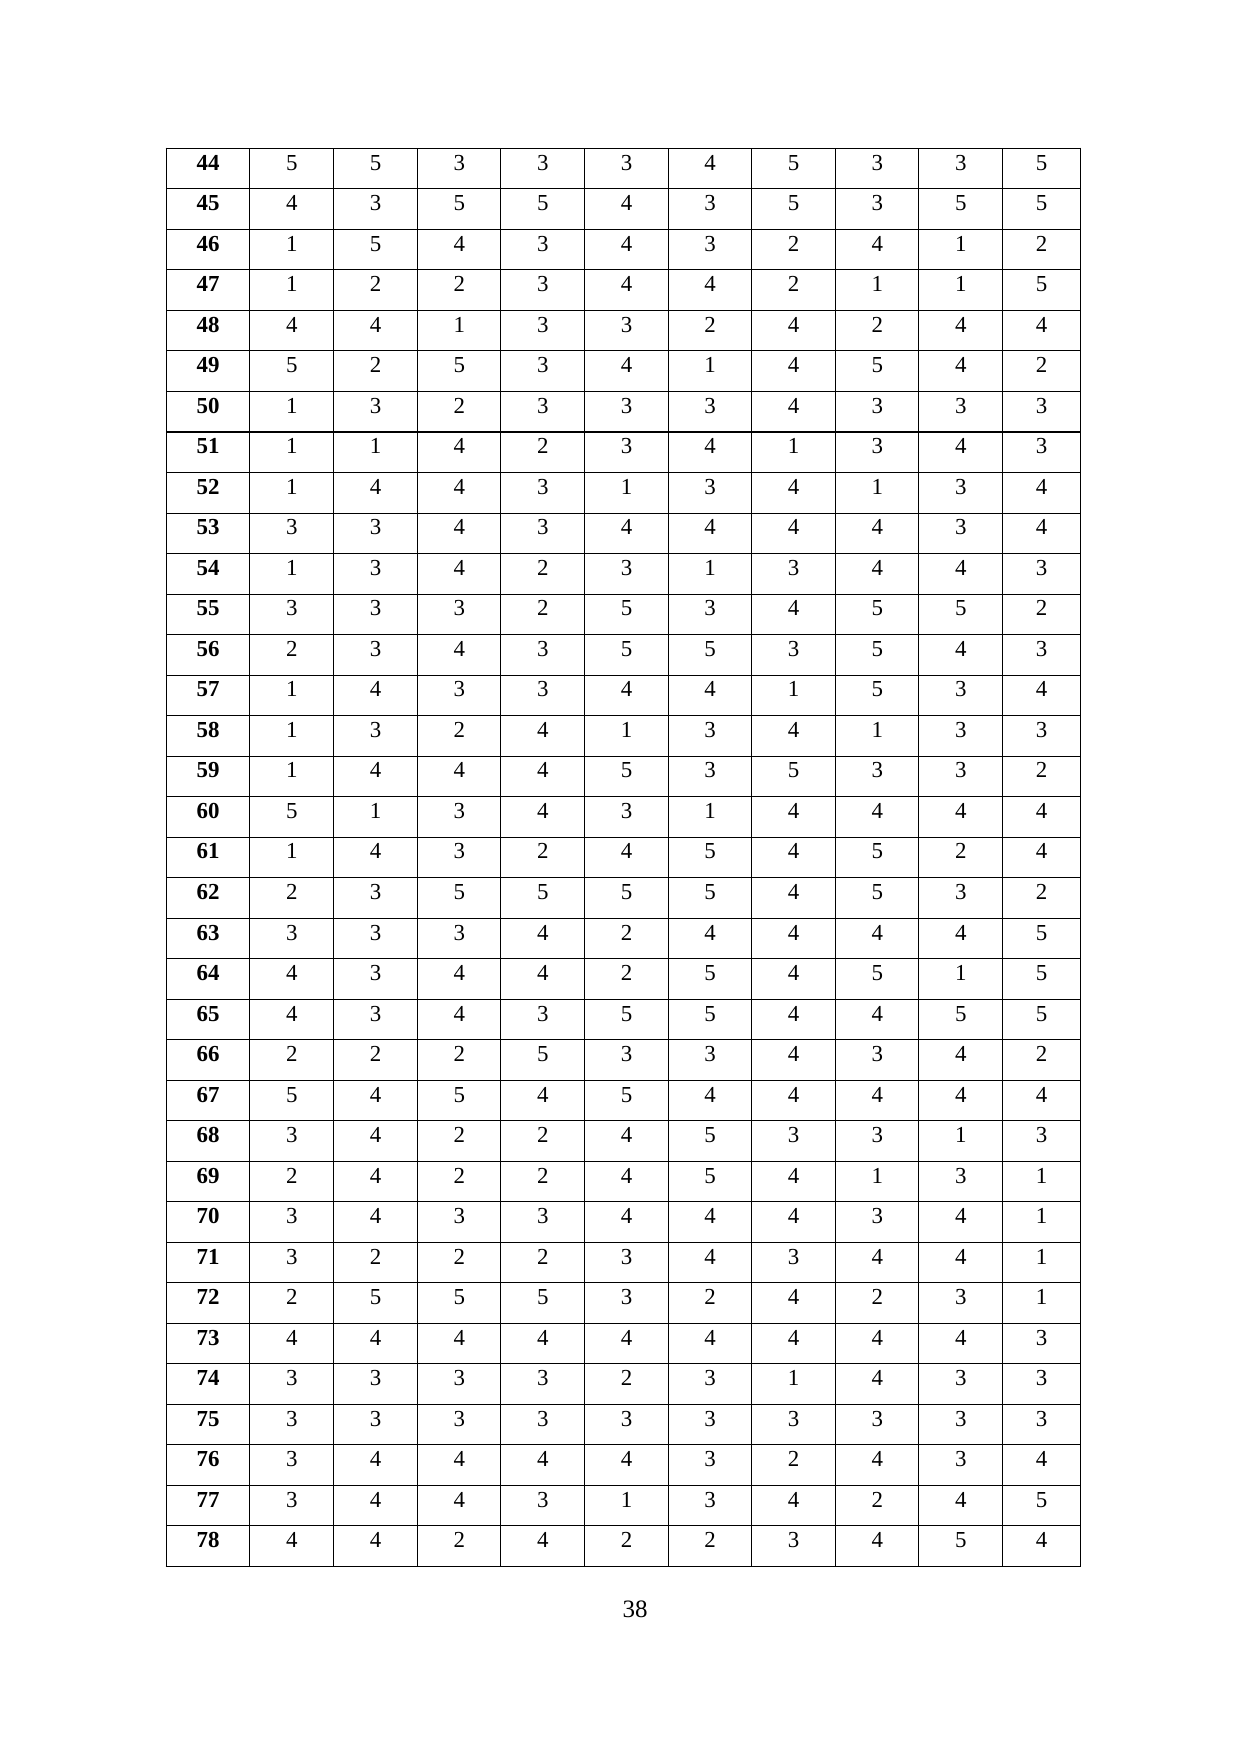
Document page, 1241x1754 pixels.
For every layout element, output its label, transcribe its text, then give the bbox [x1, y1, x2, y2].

table_cell 4 [836, 514, 918, 553]
table_cell 4 [1003, 311, 1080, 350]
table_cell 4 [585, 351, 668, 391]
table_cell 5 [836, 351, 918, 391]
table_cell 2 [1003, 878, 1080, 918]
table_cell 3 [836, 757, 918, 796]
table_cell 5 [836, 635, 918, 674]
table_cell 2 [334, 270, 417, 310]
table_cell 4 [418, 635, 500, 674]
table_cell 69 [167, 1162, 249, 1201]
table_cell 5 [1003, 1486, 1080, 1525]
table_cell 5 [836, 838, 918, 877]
table_cell 2 [752, 270, 835, 310]
table_cell 2 [836, 1283, 918, 1323]
table_cell 1 [669, 797, 751, 837]
table_cell 2 [418, 1162, 500, 1201]
table_cell 3 [501, 635, 584, 674]
table_cell 4 [752, 1162, 835, 1201]
table_cell 3 [501, 514, 584, 553]
table_cell 3 [919, 514, 1002, 553]
table_cell 4 [836, 1445, 918, 1485]
table_cell 3 [501, 1364, 584, 1404]
table_cell 3 [752, 1121, 835, 1161]
table_cell 3 [669, 392, 751, 431]
table_cell 4 [836, 1081, 918, 1120]
table_cell 1 [334, 433, 417, 472]
table_cell 4 [919, 797, 1002, 837]
table_cell 2 [1003, 351, 1080, 391]
table_cell 3 [836, 1202, 918, 1242]
table_cell 2 [250, 635, 333, 674]
table_cell 61 [167, 838, 249, 877]
table_cell 4 [334, 1486, 417, 1525]
table_cell 53 [167, 514, 249, 553]
table_cell 3 [669, 189, 751, 229]
table_cell 4 [919, 1081, 1002, 1120]
table_cell 3 [501, 1202, 584, 1242]
table_cell 1 [1003, 1162, 1080, 1201]
table_cell 4 [1003, 1526, 1080, 1566]
table_cell 64 [167, 959, 249, 999]
table_cell 3 [669, 1040, 751, 1080]
table_cell 1 [250, 230, 333, 269]
table_cell 4 [1003, 514, 1080, 553]
table_cell 3 [752, 635, 835, 674]
table_cell 5 [836, 595, 918, 634]
table_cell 3 [1003, 1405, 1080, 1444]
table_cell 3 [669, 1405, 751, 1444]
table_cell 4 [418, 514, 500, 553]
table_cell 4 [334, 1081, 417, 1120]
table_cell 5 [334, 149, 417, 188]
table_cell 4 [752, 838, 835, 877]
table_cell 5 [919, 1000, 1002, 1039]
table_cell 1 [836, 716, 918, 756]
table_cell 1 [919, 230, 1002, 269]
table_cell 4 [752, 797, 835, 837]
table_cell 5 [418, 878, 500, 918]
table_cell 70 [167, 1202, 249, 1242]
table_cell 3 [836, 149, 918, 188]
table_cell 4 [501, 1324, 584, 1363]
table_cell 5 [585, 878, 668, 918]
table_cell 3 [501, 676, 584, 715]
table_cell 3 [334, 595, 417, 634]
table_cell 3 [669, 230, 751, 269]
table_cell 4 [334, 1445, 417, 1485]
table_cell 4 [919, 311, 1002, 350]
table_cell 4 [669, 433, 751, 472]
table_cell 4 [418, 1324, 500, 1363]
table_cell 5 [1003, 189, 1080, 229]
table_cell 4 [1003, 838, 1080, 877]
table_cell 3 [919, 676, 1002, 715]
table_cell 4 [418, 473, 500, 512]
table_cell 1 [250, 270, 333, 310]
table_cell 59 [167, 757, 249, 796]
table_cell 3 [585, 1040, 668, 1080]
table_cell 4 [1003, 1081, 1080, 1120]
table_cell 3 [334, 1364, 417, 1404]
table_cell 3 [669, 595, 751, 634]
table_cell 3 [919, 878, 1002, 918]
table_cell 4 [334, 757, 417, 796]
table_cell 3 [1003, 1121, 1080, 1161]
table_cell 3 [418, 595, 500, 634]
table_cell 57 [167, 676, 249, 715]
table_cell 4 [669, 514, 751, 553]
table_cell 3 [669, 716, 751, 756]
table_cell 55 [167, 595, 249, 634]
table_cell 3 [669, 1486, 751, 1525]
table_cell 1 [418, 311, 500, 350]
table_cell 2 [585, 959, 668, 999]
table_cell 1 [250, 473, 333, 512]
table_cell 3 [836, 1405, 918, 1444]
table_cell 68 [167, 1121, 249, 1161]
table_cell 4 [250, 189, 333, 229]
table_cell 3 [418, 149, 500, 188]
table_cell 4 [585, 1202, 668, 1242]
table_cell 65 [167, 1000, 249, 1039]
table_cell 4 [919, 635, 1002, 674]
table_cell 2 [334, 1243, 417, 1282]
table_cell 3 [1003, 716, 1080, 756]
table_cell 3 [250, 1121, 333, 1161]
table_cell 5 [669, 635, 751, 674]
table_cell 1 [752, 676, 835, 715]
table_cell 2 [752, 1445, 835, 1485]
table_cell 4 [752, 1202, 835, 1242]
table_cell 5 [669, 959, 751, 999]
table_cell 3 [250, 514, 333, 553]
table_cell 3 [334, 716, 417, 756]
table_cell 3 [501, 1405, 584, 1444]
table_cell 2 [334, 1040, 417, 1080]
table_cell 5 [585, 1000, 668, 1039]
table_cell 3 [836, 392, 918, 431]
table_cell 58 [167, 716, 249, 756]
table_cell 4 [585, 230, 668, 269]
table_cell 74 [167, 1364, 249, 1404]
table_cell 4 [585, 676, 668, 715]
table_cell 3 [1003, 635, 1080, 674]
table_cell 5 [1003, 959, 1080, 999]
table_cell 3 [334, 919, 417, 958]
table_cell 2 [501, 838, 584, 877]
table_cell 3 [501, 311, 584, 350]
table_cell 3 [418, 676, 500, 715]
table_cell 3 [752, 1526, 835, 1566]
table_cell 3 [669, 1364, 751, 1404]
table_cell 4 [669, 1324, 751, 1363]
table_cell 4 [836, 230, 918, 269]
table_cell 4 [418, 554, 500, 593]
table_cell 1 [919, 270, 1002, 310]
table_cell 4 [752, 595, 835, 634]
table_cell 5 [669, 878, 751, 918]
table_cell 1 [1003, 1202, 1080, 1242]
table_cell 4 [250, 1324, 333, 1363]
table_cell 2 [669, 1283, 751, 1323]
table_cell 4 [585, 189, 668, 229]
table_cell 2 [1003, 595, 1080, 634]
table_cell 2 [501, 433, 584, 472]
table_cell 4 [919, 1040, 1002, 1080]
table_cell 5 [250, 149, 333, 188]
table_cell 2 [250, 1040, 333, 1080]
table_cell 60 [167, 797, 249, 837]
table_cell 1 [919, 1121, 1002, 1161]
table_cell 2 [501, 1162, 584, 1201]
table_cell 4 [250, 1000, 333, 1039]
table_cell 5 [418, 189, 500, 229]
table_cell 4 [1003, 473, 1080, 512]
table_cell 5 [752, 149, 835, 188]
table_cell 2 [501, 1243, 584, 1282]
table_cell 4 [585, 1445, 668, 1485]
table_cell 4 [752, 959, 835, 999]
table_cell 1 [585, 473, 668, 512]
table_cell 5 [501, 1283, 584, 1323]
table_cell 5 [585, 757, 668, 796]
table_cell 4 [669, 1243, 751, 1282]
table_cell 2 [418, 1243, 500, 1282]
table_cell 47 [167, 270, 249, 310]
table_cell 4 [585, 514, 668, 553]
table_cell 3 [585, 311, 668, 350]
table_cell 2 [752, 230, 835, 269]
table_cell 4 [752, 514, 835, 553]
table_cell 4 [836, 1000, 918, 1039]
table_cell 2 [669, 1526, 751, 1566]
table_cell 2 [501, 595, 584, 634]
table_cell 4 [418, 433, 500, 472]
table_cell 3 [501, 351, 584, 391]
table_cell 1 [250, 433, 333, 472]
table_cell 4 [752, 392, 835, 431]
table_cell 1 [585, 716, 668, 756]
table_cell 3 [836, 189, 918, 229]
table_cell 3 [752, 554, 835, 593]
table_cell 4 [418, 1486, 500, 1525]
table_cell 2 [669, 311, 751, 350]
table_cell 5 [752, 189, 835, 229]
table_cell 4 [752, 919, 835, 958]
table_cell 5 [334, 230, 417, 269]
table_cell 1 [585, 1486, 668, 1525]
table_cell 3 [334, 1000, 417, 1039]
table_cell 3 [585, 1405, 668, 1444]
table_cell 3 [919, 392, 1002, 431]
table_cell 4 [501, 757, 584, 796]
table_cell 3 [501, 473, 584, 512]
table_cell 3 [919, 757, 1002, 796]
table_cell 3 [669, 757, 751, 796]
table_cell 3 [919, 1162, 1002, 1201]
table_cell 3 [501, 270, 584, 310]
table_cell 4 [669, 149, 751, 188]
table_cell 5 [418, 1081, 500, 1120]
table_cell 1 [752, 1364, 835, 1404]
table_cell 3 [334, 878, 417, 918]
table_cell 4 [752, 1486, 835, 1525]
table_cell 4 [334, 1202, 417, 1242]
table_cell 3 [919, 1283, 1002, 1323]
table_cell 4 [585, 1162, 668, 1201]
table_cell 3 [334, 959, 417, 999]
table_cell 3 [418, 1405, 500, 1444]
table_cell 3 [418, 1364, 500, 1404]
table_cell 5 [919, 595, 1002, 634]
table_cell 2 [418, 1040, 500, 1080]
table_cell 4 [752, 716, 835, 756]
table_cell 5 [752, 757, 835, 796]
table_cell 4 [836, 1364, 918, 1404]
table_cell 48 [167, 311, 249, 350]
table_cell 3 [1003, 392, 1080, 431]
table_cell 3 [1003, 433, 1080, 472]
table_cell 1 [250, 392, 333, 431]
table_cell 3 [250, 1364, 333, 1404]
table_cell 66 [167, 1040, 249, 1080]
table_cell 4 [919, 554, 1002, 593]
table_cell 2 [250, 878, 333, 918]
table_cell 3 [1003, 554, 1080, 593]
table_cell 1 [836, 270, 918, 310]
table_cell 4 [669, 1202, 751, 1242]
table_cell 4 [669, 270, 751, 310]
table_cell 1 [250, 554, 333, 593]
table_cell 2 [1003, 230, 1080, 269]
table_cell 5 [1003, 270, 1080, 310]
table_cell 4 [334, 311, 417, 350]
table_cell 49 [167, 351, 249, 391]
table_cell 3 [250, 1243, 333, 1282]
table_cell 5 [418, 1283, 500, 1323]
table_cell 3 [585, 797, 668, 837]
table_cell 1 [250, 838, 333, 877]
table_cell 5 [669, 1121, 751, 1161]
table_cell 1 [752, 433, 835, 472]
table_cell 5 [919, 1526, 1002, 1566]
table_cell 4 [752, 1040, 835, 1080]
table_cell 1 [334, 797, 417, 837]
table_cell 4 [836, 1324, 918, 1363]
table_cell 3 [919, 716, 1002, 756]
table_cell 4 [334, 473, 417, 512]
table_cell 3 [334, 392, 417, 431]
table_cell 4 [418, 1000, 500, 1039]
table_cell 76 [167, 1445, 249, 1485]
table_cell 3 [501, 392, 584, 431]
table_cell 3 [250, 595, 333, 634]
table_cell 4 [501, 1081, 584, 1120]
table_cell 3 [585, 392, 668, 431]
table_cell 4 [418, 757, 500, 796]
table_cell 4 [585, 270, 668, 310]
table_cell 5 [836, 676, 918, 715]
table_cell 2 [836, 311, 918, 350]
table_cell 5 [501, 878, 584, 918]
table_cell 3 [334, 554, 417, 593]
table_cell 4 [836, 1243, 918, 1282]
table_cell 2 [418, 716, 500, 756]
table_cell 1 [250, 757, 333, 796]
table_cell 4 [1003, 676, 1080, 715]
table_cell 4 [752, 1000, 835, 1039]
table_cell 3 [836, 1040, 918, 1080]
table_cell 3 [418, 919, 500, 958]
table_cell 5 [836, 959, 918, 999]
table_cell 4 [752, 473, 835, 512]
table_cell 3 [334, 514, 417, 553]
table_cell 45 [167, 189, 249, 229]
table_cell 3 [418, 797, 500, 837]
table_cell 46 [167, 230, 249, 269]
table_cell 5 [669, 1162, 751, 1201]
table_cell 3 [334, 189, 417, 229]
table_cell 5 [669, 838, 751, 877]
table_cell 3 [669, 473, 751, 512]
table_cell 4 [752, 878, 835, 918]
table_cell 4 [919, 1243, 1002, 1282]
table_cell 3 [250, 1202, 333, 1242]
table_cell 4 [919, 1486, 1002, 1525]
table_cell 5 [919, 189, 1002, 229]
table_cell 4 [418, 230, 500, 269]
table_cell 4 [501, 716, 584, 756]
table_cell 4 [334, 676, 417, 715]
table_cell 1 [836, 473, 918, 512]
table_cell 1 [250, 716, 333, 756]
table_cell 2 [334, 351, 417, 391]
table_cell 3 [585, 433, 668, 472]
table_cell 1 [250, 676, 333, 715]
table_cell 2 [1003, 1040, 1080, 1080]
table_cell 3 [585, 1283, 668, 1323]
table_cell 62 [167, 878, 249, 918]
table_cell 4 [836, 1526, 918, 1566]
table_cell 4 [669, 919, 751, 958]
table_cell 3 [752, 1243, 835, 1282]
table_cell 4 [334, 838, 417, 877]
table_cell 2 [250, 1283, 333, 1323]
table_cell 3 [919, 1405, 1002, 1444]
table_cell 63 [167, 919, 249, 958]
table_cell 4 [585, 1121, 668, 1161]
table_cell 52 [167, 473, 249, 512]
table_cell 2 [585, 1526, 668, 1566]
table_cell 4 [250, 1526, 333, 1566]
table_cell 4 [919, 1202, 1002, 1242]
table_cell 3 [1003, 1324, 1080, 1363]
table_cell 4 [585, 838, 668, 877]
table_cell 5 [418, 351, 500, 391]
table_cell 5 [1003, 1000, 1080, 1039]
table_cell 2 [418, 392, 500, 431]
table_cell 2 [501, 554, 584, 593]
table_cell 1 [1003, 1283, 1080, 1323]
table_cell 3 [919, 1445, 1002, 1485]
table_cell 3 [250, 1405, 333, 1444]
table_cell 4 [836, 919, 918, 958]
table_cell 4 [501, 959, 584, 999]
table_cell 4 [752, 1324, 835, 1363]
table_cell 4 [334, 1162, 417, 1201]
table_cell 2 [585, 1364, 668, 1404]
table_cell 4 [334, 1526, 417, 1566]
table_cell 75 [167, 1405, 249, 1444]
table_cell 1 [669, 554, 751, 593]
table_cell 2 [418, 270, 500, 310]
table_cell 4 [919, 1324, 1002, 1363]
table_cell 3 [250, 1445, 333, 1485]
table_cell 4 [501, 1526, 584, 1566]
table_cell 3 [501, 1000, 584, 1039]
table_cell 4 [752, 351, 835, 391]
table_cell 3 [585, 554, 668, 593]
table_cell 78 [167, 1526, 249, 1566]
table_cell 3 [501, 1486, 584, 1525]
table_cell 3 [585, 1243, 668, 1282]
table_cell 2 [1003, 757, 1080, 796]
table_cell 3 [836, 1121, 918, 1161]
table_cell 5 [501, 189, 584, 229]
table_cell 5 [585, 1081, 668, 1120]
table_cell 3 [501, 230, 584, 269]
table_cell 3 [836, 433, 918, 472]
table_cell 5 [585, 635, 668, 674]
table_cell 1 [836, 1162, 918, 1201]
table_cell 3 [1003, 1364, 1080, 1404]
table_cell 71 [167, 1243, 249, 1282]
table_cell 5 [1003, 919, 1080, 958]
table_cell 77 [167, 1486, 249, 1525]
table_cell 5 [501, 1040, 584, 1080]
table_cell 2 [501, 1121, 584, 1161]
table_cell 3 [919, 1364, 1002, 1404]
table_cell 2 [418, 1121, 500, 1161]
table_cell 4 [334, 1324, 417, 1363]
table_cell 56 [167, 635, 249, 674]
table_cell 4 [919, 919, 1002, 958]
table_cell 3 [919, 473, 1002, 512]
table_cell 4 [669, 676, 751, 715]
table_cell 1 [669, 351, 751, 391]
table_cell 5 [836, 878, 918, 918]
table_cell 54 [167, 554, 249, 593]
table_cell 4 [418, 959, 500, 999]
table_cell 2 [585, 919, 668, 958]
table_cell 5 [669, 1000, 751, 1039]
table_cell 4 [501, 1445, 584, 1485]
table_cell 4 [418, 1445, 500, 1485]
table_cell 72 [167, 1283, 249, 1323]
table_cell 5 [250, 797, 333, 837]
table_cell 3 [334, 1405, 417, 1444]
table_cell 4 [501, 919, 584, 958]
table_cell 5 [585, 595, 668, 634]
table_cell 4 [250, 959, 333, 999]
table_cell 5 [334, 1283, 417, 1323]
table_cell 4 [836, 797, 918, 837]
table_cell 4 [250, 311, 333, 350]
table_cell 3 [250, 1486, 333, 1525]
table_cell 2 [919, 838, 1002, 877]
table_cell 51 [167, 433, 249, 472]
table_cell 1 [1003, 1243, 1080, 1282]
table_cell 4 [585, 1324, 668, 1363]
table_cell 4 [334, 1121, 417, 1161]
table_cell 73 [167, 1324, 249, 1363]
table_cell 1 [919, 959, 1002, 999]
table_cell 3 [585, 149, 668, 188]
table_cell 3 [752, 1405, 835, 1444]
table_cell 2 [250, 1162, 333, 1201]
table_cell 3 [919, 149, 1002, 188]
table_cell 67 [167, 1081, 249, 1120]
table_cell 3 [418, 838, 500, 877]
table_cell 5 [1003, 149, 1080, 188]
table_cell 4 [1003, 797, 1080, 837]
table_cell 4 [501, 797, 584, 837]
table_cell 3 [334, 635, 417, 674]
table_cell 44 [167, 149, 249, 188]
table_cell 4 [836, 554, 918, 593]
table_cell 3 [418, 1202, 500, 1242]
table_cell 2 [418, 1526, 500, 1566]
table_cell 5 [250, 351, 333, 391]
table_cell 3 [669, 1445, 751, 1485]
table_cell 4 [1003, 1445, 1080, 1485]
table_cell 4 [752, 311, 835, 350]
table_cell 4 [752, 1283, 835, 1323]
table_cell 4 [919, 433, 1002, 472]
table_cell 4 [669, 1081, 751, 1120]
table_cell 2 [836, 1486, 918, 1525]
table_cell 3 [250, 919, 333, 958]
table_cell 5 [250, 1081, 333, 1120]
table_cell 50 [167, 392, 249, 431]
table_cell 3 [501, 149, 584, 188]
table_cell 4 [752, 1081, 835, 1120]
table_cell 4 [919, 351, 1002, 391]
